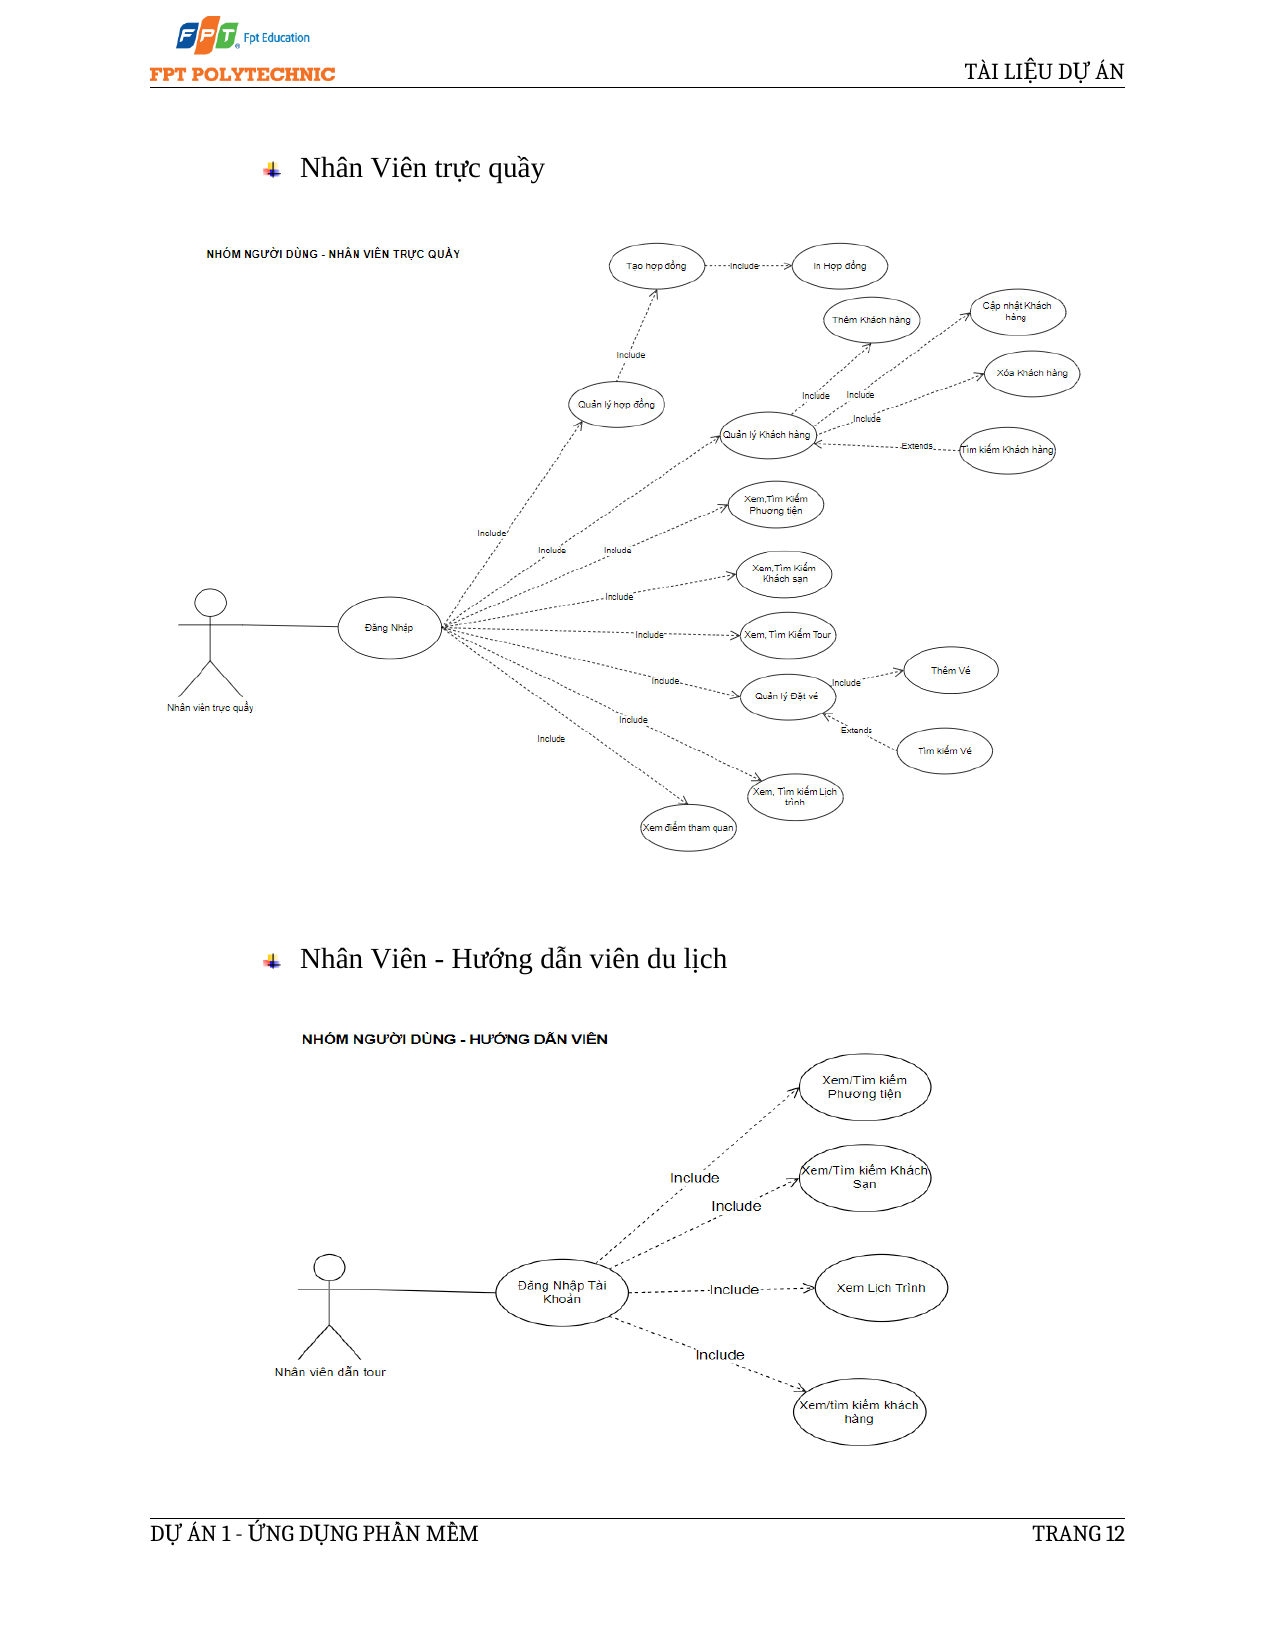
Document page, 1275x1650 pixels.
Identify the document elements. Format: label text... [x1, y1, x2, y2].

list Nhân Viên - Hướng dẫn viên du lịch [262, 941, 1125, 975]
picture [263, 952, 281, 969]
list Nhân Viên trực quầy [262, 150, 1125, 183]
picture [252, 1022, 979, 1470]
picture [150, 16, 337, 81]
picture [263, 160, 281, 178]
picture [150, 228, 1125, 858]
